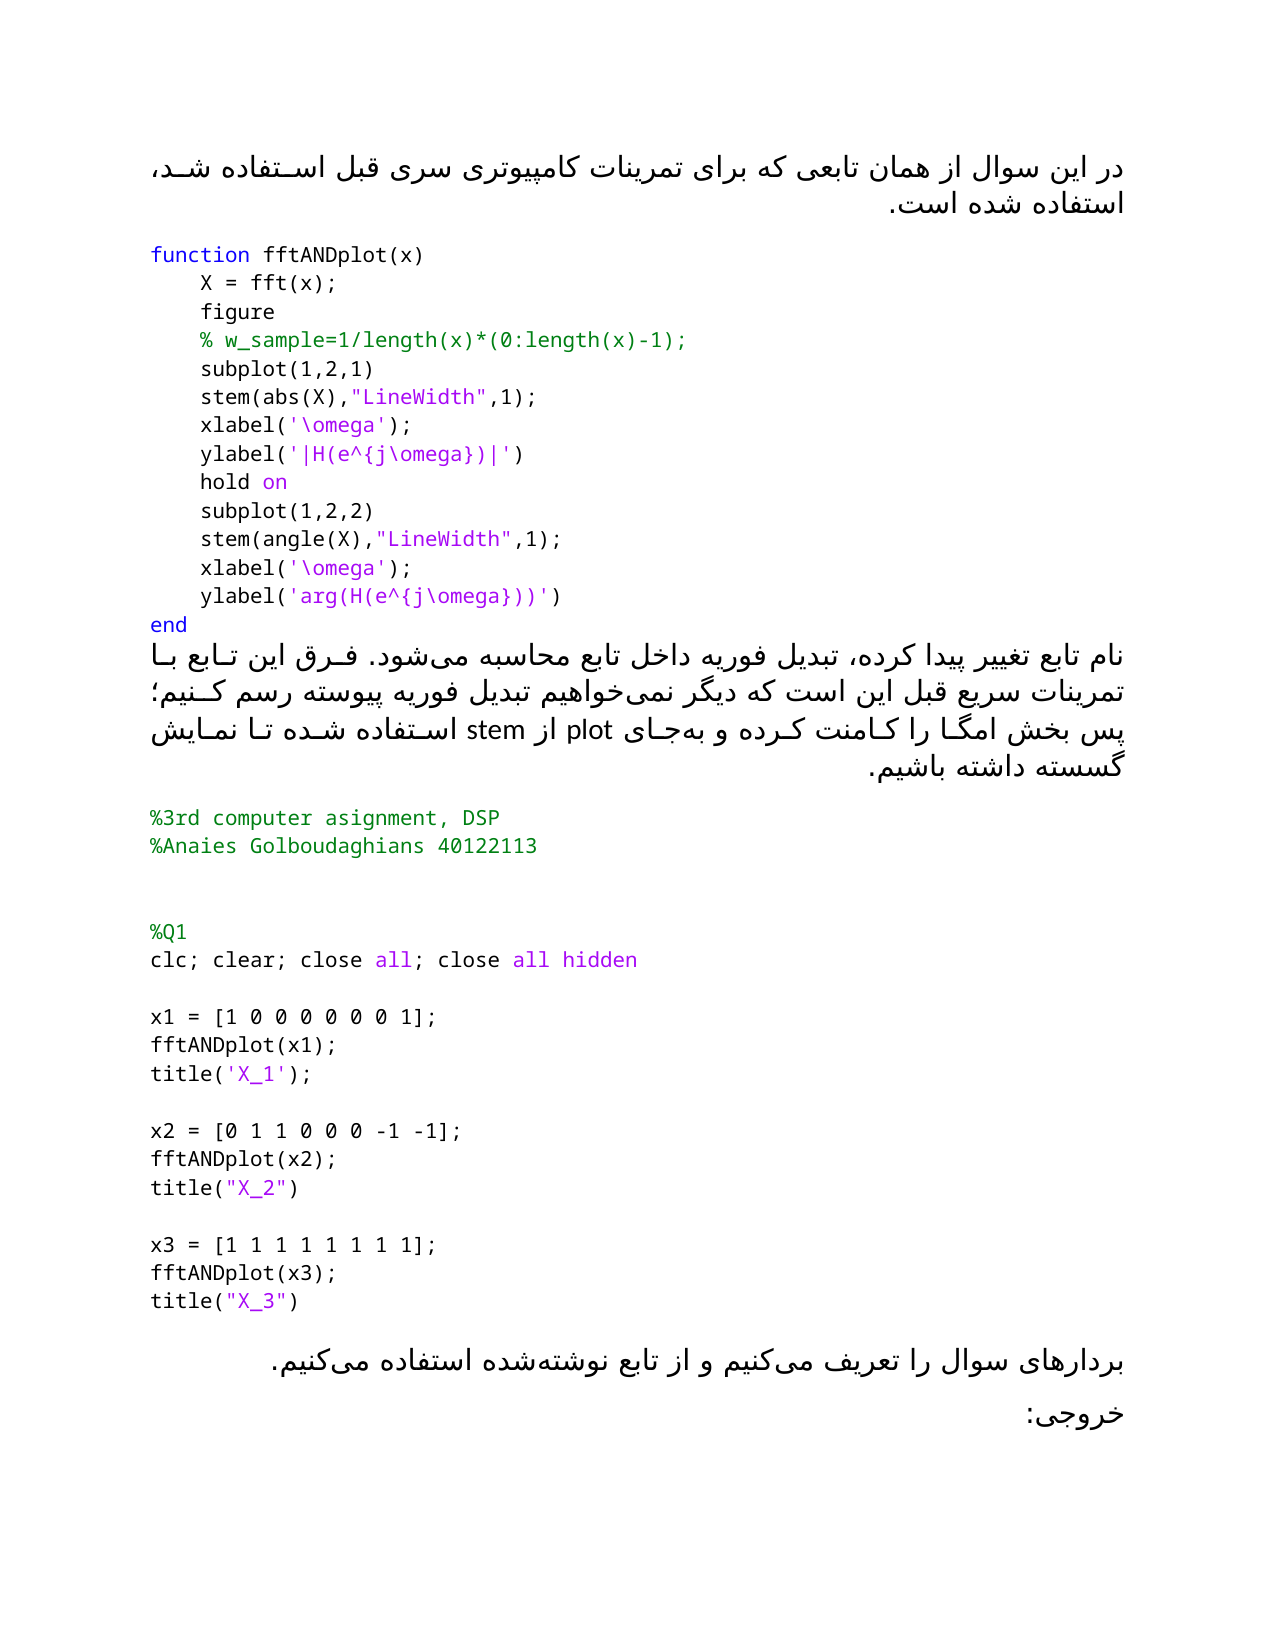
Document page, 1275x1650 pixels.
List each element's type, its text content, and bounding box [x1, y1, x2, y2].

text figure [150, 297, 1125, 325]
text خروجی: [150, 1397, 1125, 1431]
text subplot(1,2,1) [150, 354, 1125, 382]
text subplot(1,2,2) [150, 496, 1125, 524]
text %Anaies Golboudaghians 40122113 [150, 832, 1125, 860]
text X = fft(x); [150, 268, 1125, 297]
text fftANDplot(x2); [150, 1144, 1125, 1173]
text % w_sample=1/length(x)*(0:length(x)-1); [150, 325, 1125, 354]
text clc; clear; close all; close all hidden [150, 945, 1125, 974]
text title('X_1'); [150, 1059, 1125, 1087]
text بردارهای سوال را تعریف می‌کنیم و از تابع نوشته‌شده استفاده می‌کنیم. [150, 1343, 1125, 1377]
text xlabel('\omega'); [150, 553, 1125, 581]
text x3 = [1 1 1 1 1 1 1 1]; [150, 1230, 1125, 1258]
text %3rd computer asignment, DSP [150, 803, 1125, 832]
text در این سوال از همان تابعی که برای تمرینات کامپیوتری سری قبل استفاده شد، استفاده شده است. [150, 150, 1125, 221]
text نام تابع تغییر پیدا کرده، تبدیل فوریه داخل تابع محاسبه می‌شود. فرق این تابع با تمرینات سریع قبل این است که دیگر نمی‌خواهیم تبدیل فوریه پیوسته رسم کنیم؛ پس بخش امگا را کامنت کرده و به‌جای plot از stem استفاده شده تا نمایش گسسته داشته باشیم. [150, 638, 1125, 784]
text end [150, 610, 1125, 638]
text title("X_2") [150, 1173, 1125, 1201]
text hold on [150, 467, 1125, 496]
text title("X_3") [150, 1287, 1125, 1315]
text ylabel('|H(e^{j\omega})|') [150, 439, 1125, 467]
text fftANDplot(x3); [150, 1258, 1125, 1287]
text %Q1 [150, 917, 1125, 945]
text ylabel('arg(H(e^{j\omega}))') [150, 581, 1125, 610]
text stem(abs(X),"LineWidth",1); [150, 382, 1125, 411]
text stem(angle(X),"LineWidth",1); [150, 524, 1125, 553]
text function fftANDplot(x) [150, 240, 1125, 268]
text x1 = [1 0 0 0 0 0 0 1]; [150, 1002, 1125, 1031]
text fftANDplot(x1); [150, 1031, 1125, 1059]
text x2 = [0 1 1 0 0 0 -1 -1]; [150, 1116, 1125, 1144]
text xlabel('\omega'); [150, 411, 1125, 439]
